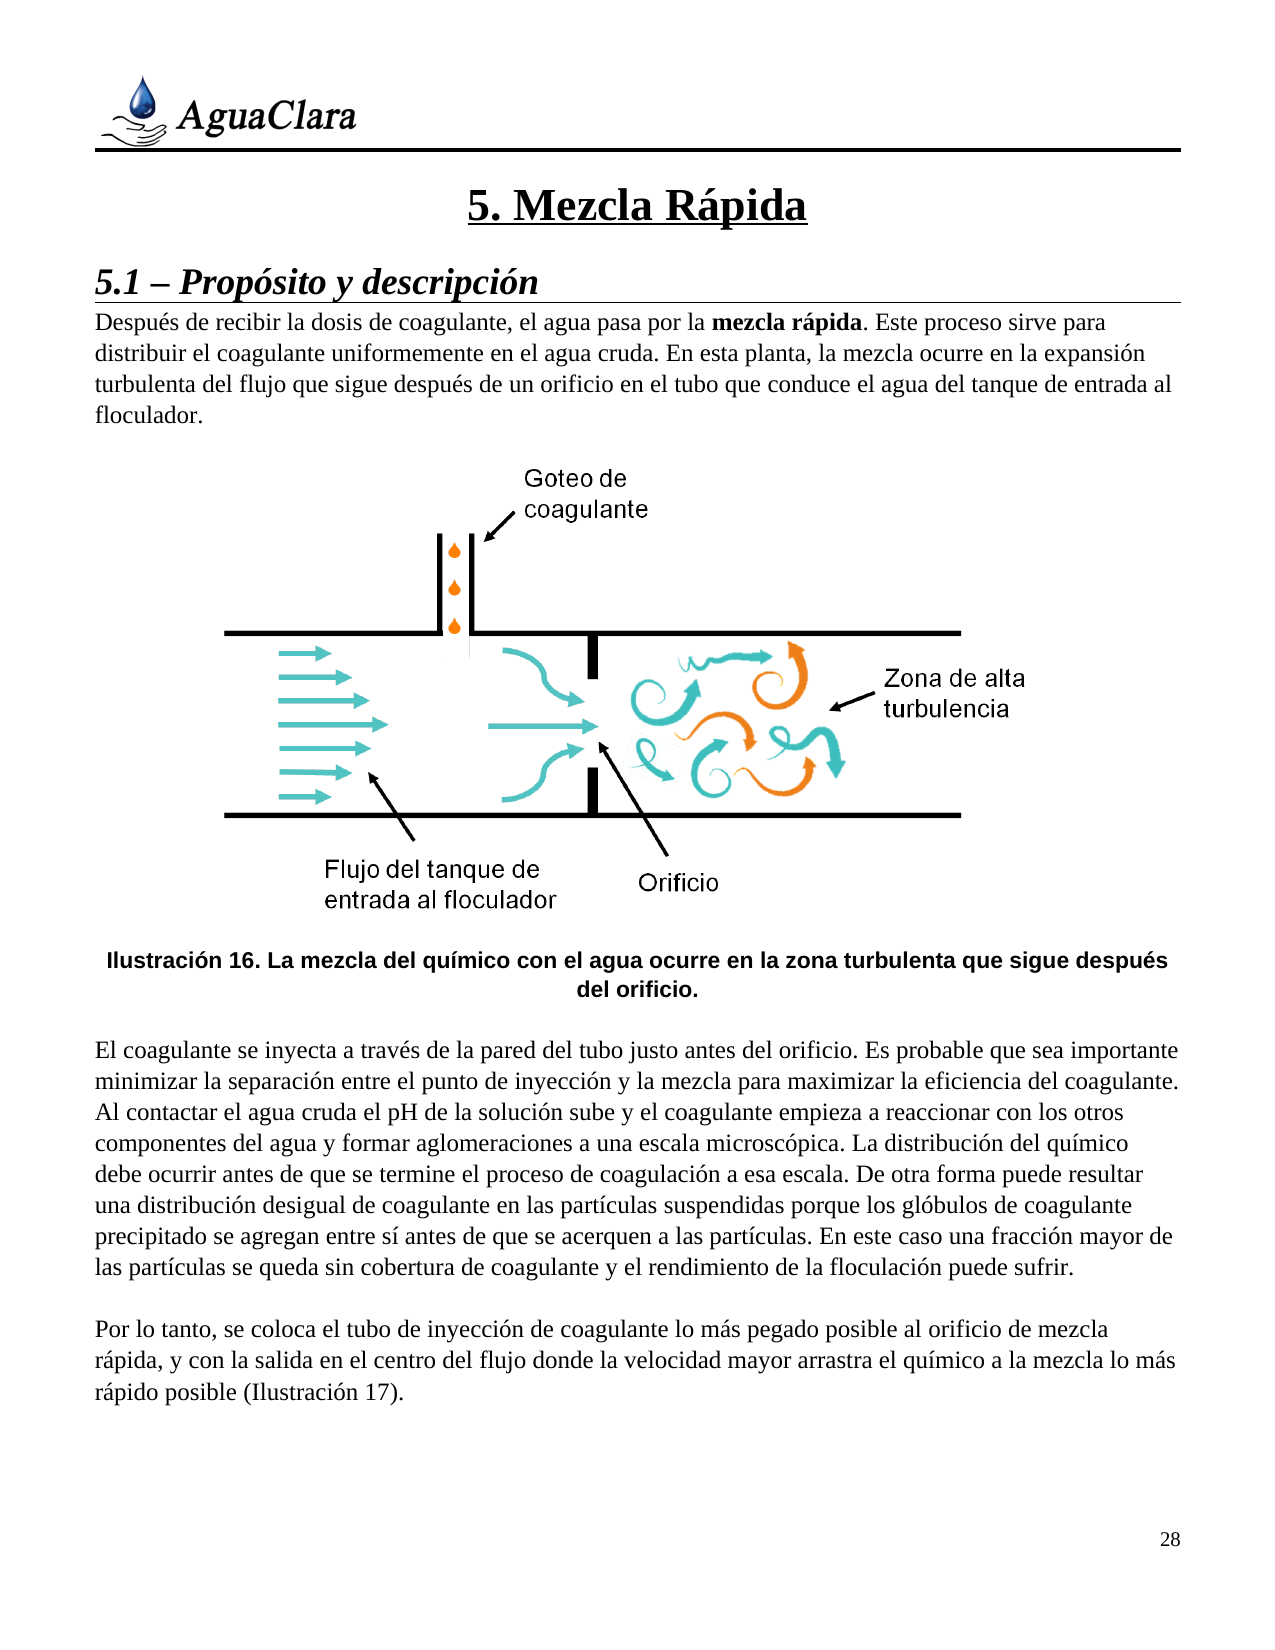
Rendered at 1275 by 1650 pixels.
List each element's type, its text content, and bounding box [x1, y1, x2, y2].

text Después de recibir la dosis de coagulante, el agua pasa por la mezcla rápida. Este proceso sirve para distribuir el coagulante uniformemente en el agua cruda. En esta planta, la mezcla ocurre en la expansión turbulenta del flujo que sigue después de un orificio en el tubo que conduce el agua del tanque de entrada al floculador. [94, 307, 1181, 429]
picture [223, 456, 1052, 920]
subtitle . Mezcla Rápida [94, 177, 1181, 230]
text Por lo tanto, se coloca el tubo de inyección de coagulante lo más pegado posible al orificio de mezcla rápida, y con la salida en el centro del flujo donde la velocidad mayor arrastra el químico a la mezcla lo más rápido posible (Ilustración 17). [94, 1314, 1181, 1405]
text Ilustración 16. La mezcla del químico con el agua ocurre en la zona turbulenta que sigue después del orificio. [94, 947, 1181, 1002]
text El coagulante se inyecta a través de la pared del tubo justo antes del orificio. Es probable que sea importante minimizar la separación entre el punto de inyección y la mezcla para maximizar la eficiencia del coagulante. Al contactar el agua cruda el pH de la solución sube y el coagulante empieza a reaccionar con los otros componentes del agua y formar aglomeraciones a una escala microscópica. La distribución del químico debe ocurrir antes de que se termine el proceso de coagulación a esa escala. De otra forma puede resultar una distribución desigual de coagulante en las partículas suspendidas porque los glóbulos de coagulante precipitado se agregan entre sí antes de que se acerquen a las partículas. En este caso una fracción mayor de las partículas se queda sin cobertura de coagulante y el rendimiento de la floculación puede sufrir. [94, 1035, 1181, 1281]
subtitle – Propósito y descripción [94, 259, 1181, 303]
picture [94, 75, 373, 148]
